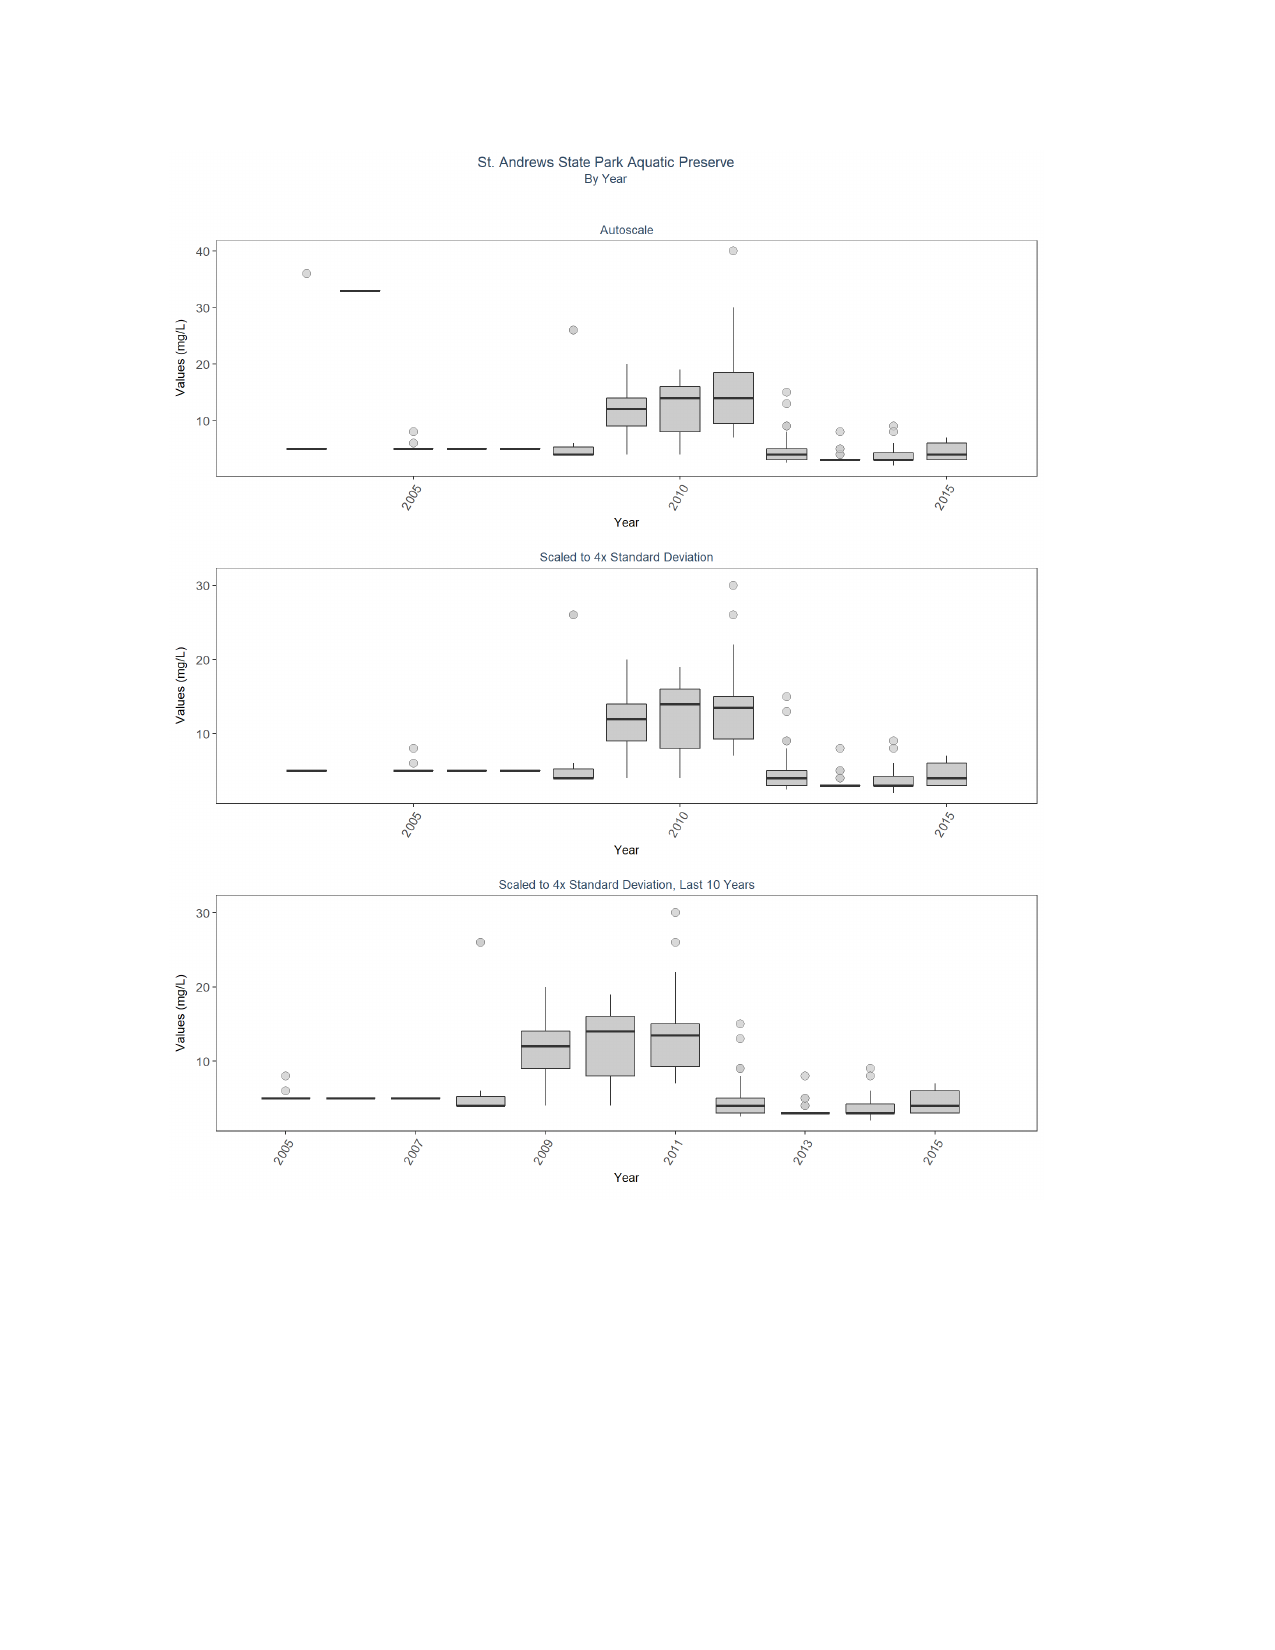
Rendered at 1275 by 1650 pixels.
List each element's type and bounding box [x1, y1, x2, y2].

picture [168, 150, 1044, 1200]
